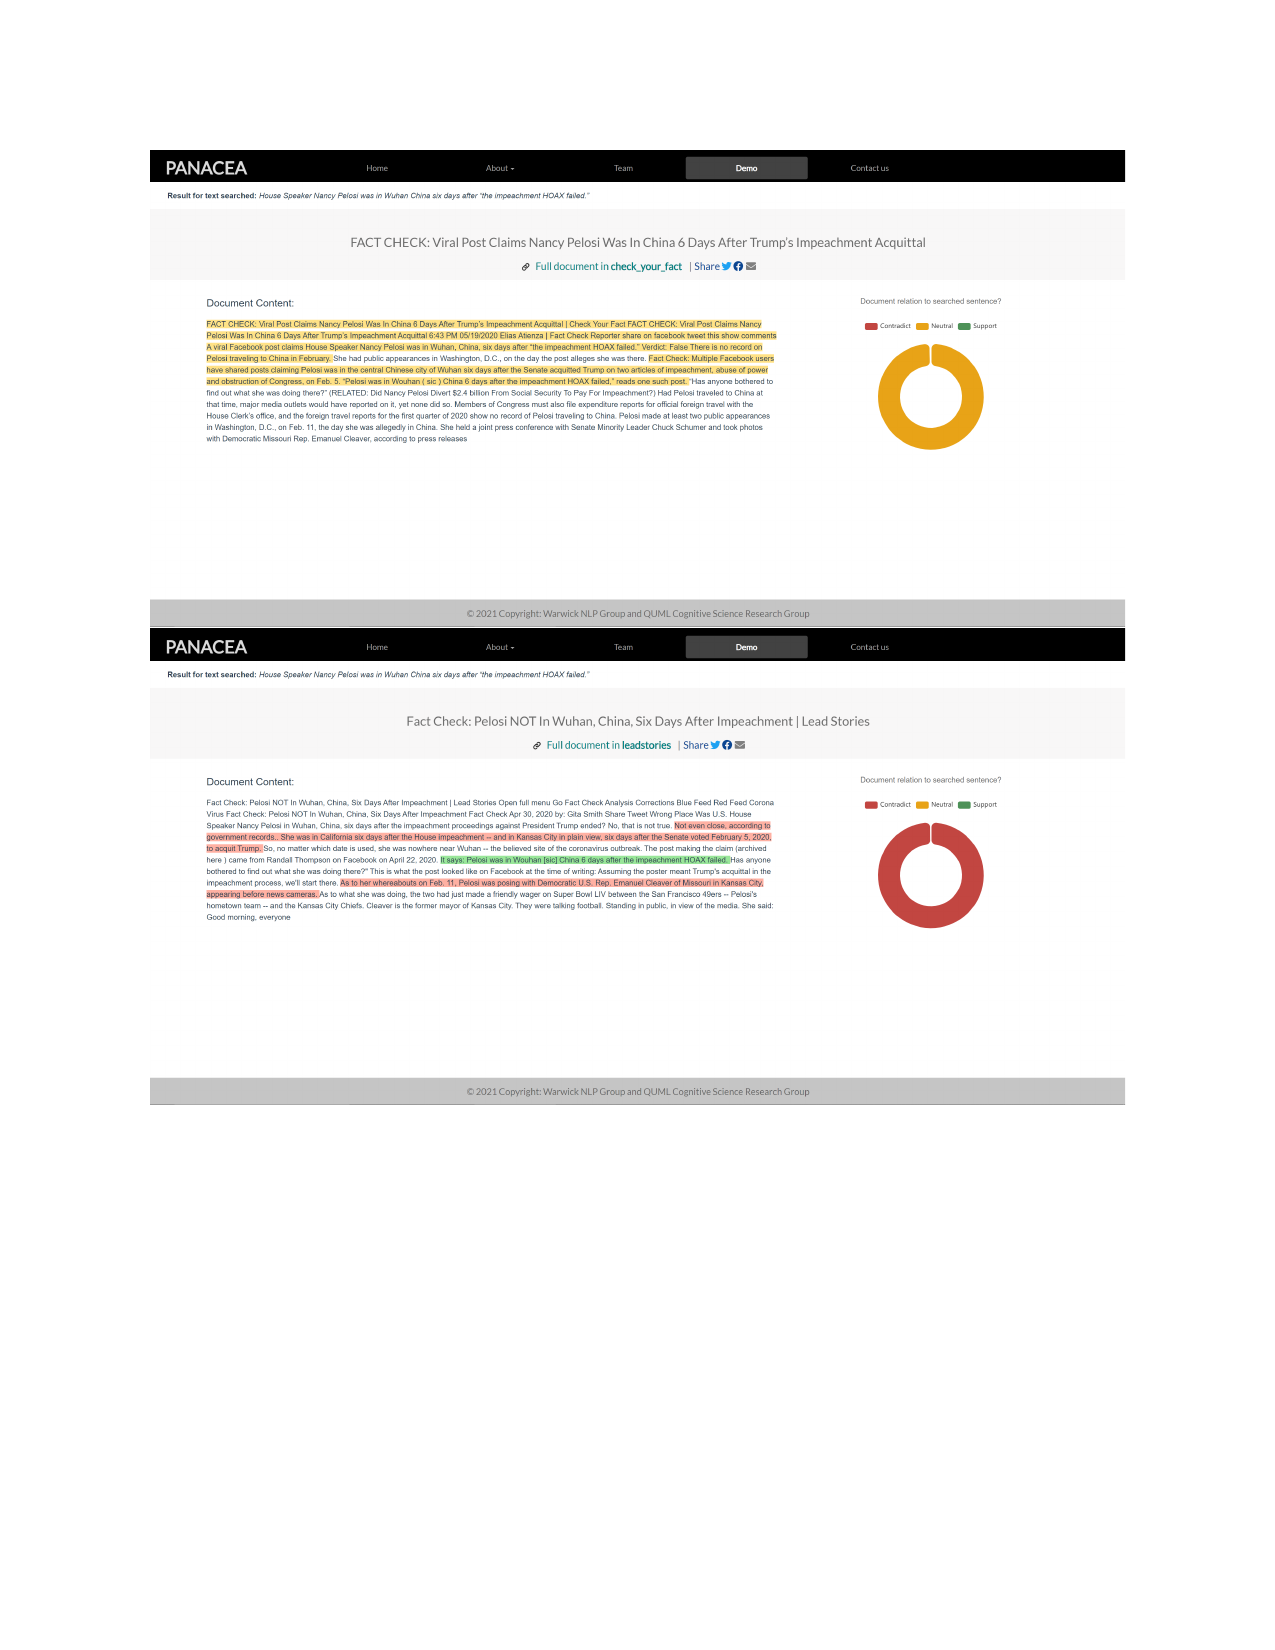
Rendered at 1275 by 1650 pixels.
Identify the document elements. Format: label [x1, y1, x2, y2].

picture [150, 150, 1125, 627]
picture [150, 628, 1125, 1105]
